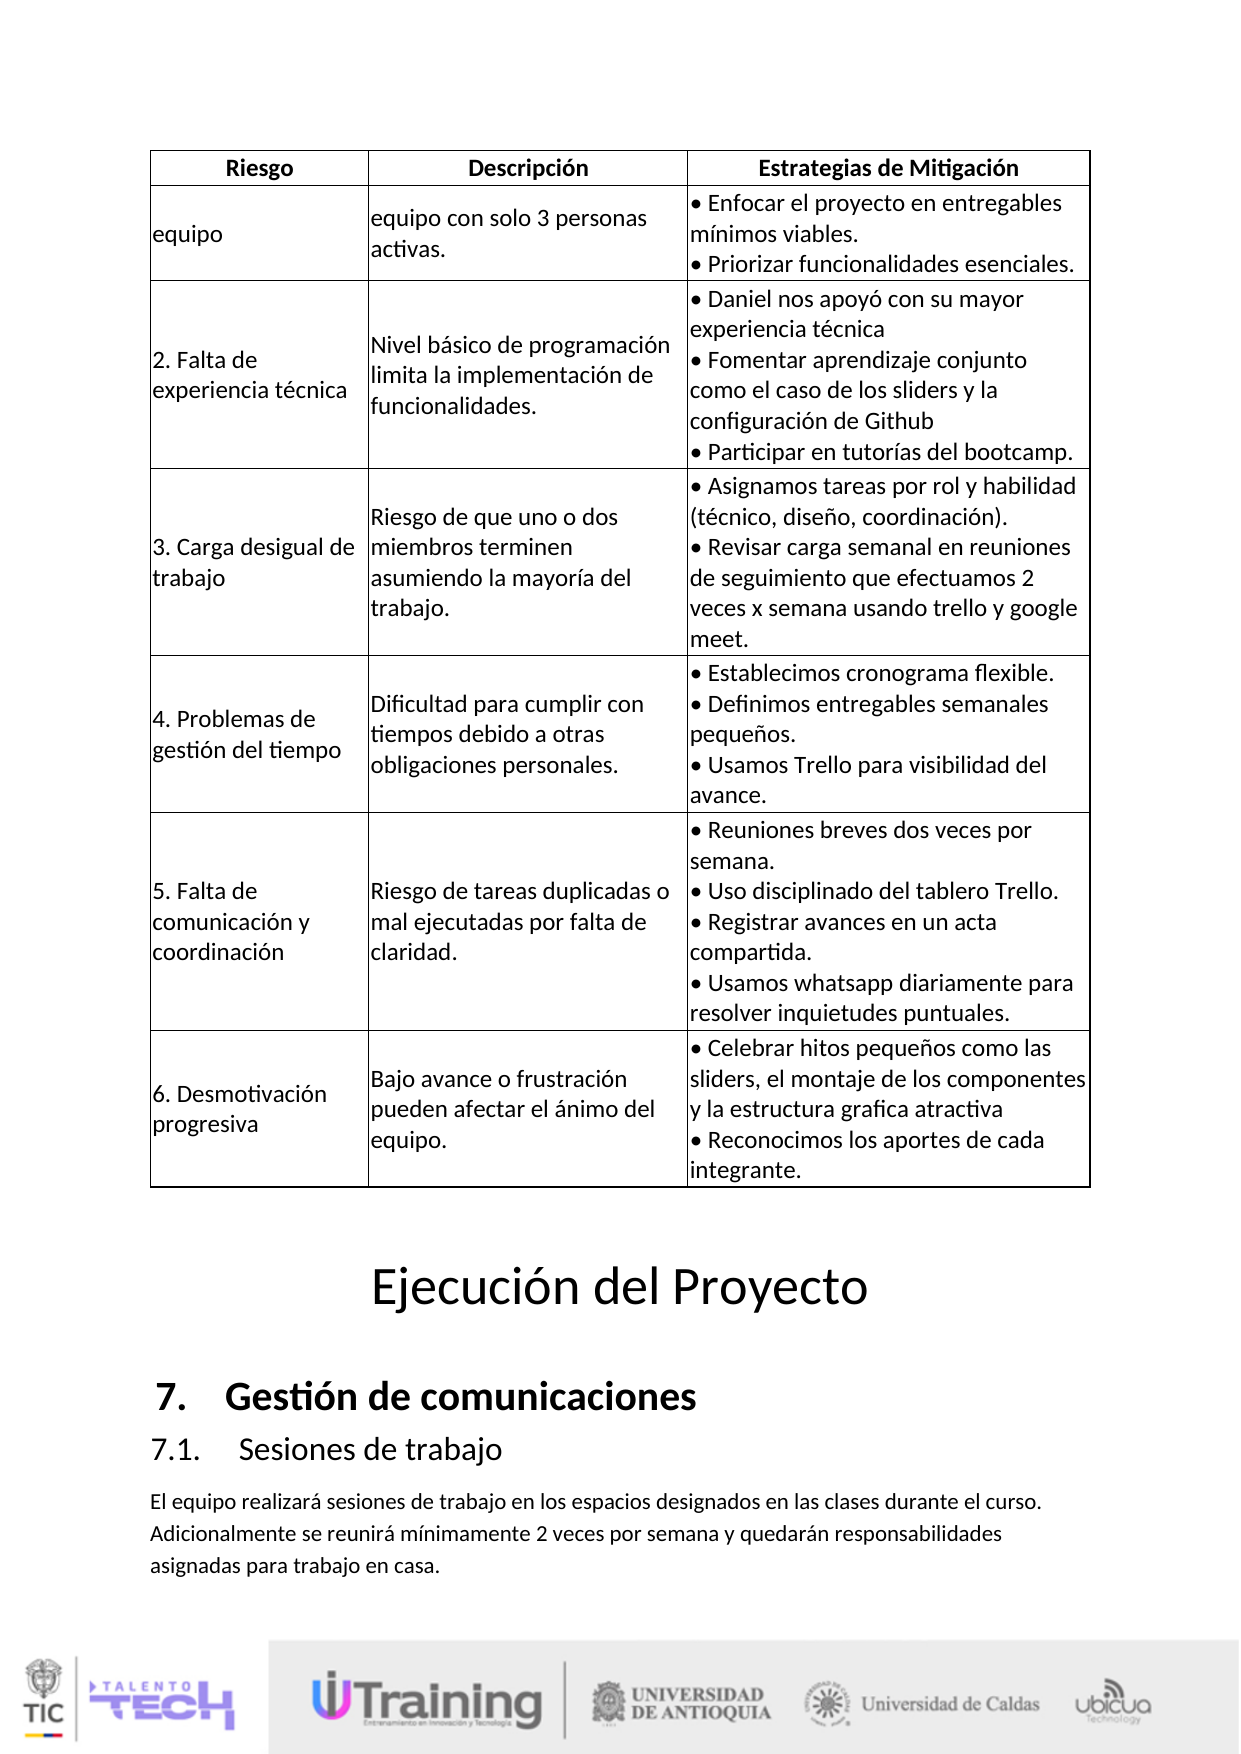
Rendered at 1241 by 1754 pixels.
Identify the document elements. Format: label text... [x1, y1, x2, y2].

table_cell 1. Reducción del equipo [151, 186, 368, 280]
table_cell 6. Desmotivación progresiva [151, 1031, 368, 1186]
table_cell • Reuniones breves dos veces por semana. • Uso disciplinado del tablero Trello. • Registrar avances en un acta compartida. • Usamos whatsapp diariamente para resolver inquietudes puntuales. [688, 813, 1089, 1029]
table_cell • Asignamos tareas por rol y habilidad (técnico, diseño, coordinación). • Revisar carga semanal en reuniones de seguimiento que efectuamos 2 veces x semana usando trello y google meet. [688, 469, 1089, 655]
table_cell • Celebrar hitos pequeños como las sliders, el montaje de los componentes y la estructura grafica atractiva • Reconocimos los aportes de cada integrante. [688, 1031, 1089, 1186]
table_header Estrategias de Mitigación [688, 151, 1089, 185]
table_header Riesgo [151, 151, 368, 185]
title Ejecución del Proyecto [150, 1252, 1090, 1318]
text El equipo realizará sesiones de trabajo en los espacios designados en las clases durante el curso. Adicionalmente se reunirá mínimamente 2 veces por semana y quedarán responsabilidades asignadas para trabajo en casa. [150, 1487, 1090, 1579]
table_cell 3. Carga desigual de trabajo [151, 469, 368, 655]
table_cell 2. Falta de experiencia técnica [151, 281, 368, 468]
table_cell • Daniel nos apoyó con su mayor experiencia técnica • Fomentar aprendizaje conjunto como el caso de los sliders y la configuración de Github • Participar en tutorías del bootcamp. [688, 281, 1089, 468]
table_cell 5. Falta de comunicación y coordinación [151, 813, 368, 1029]
table_cell Nivel básico de programación limita la implementación de funcionalidades. [369, 281, 687, 468]
table_cell Bajo avance o frustración pueden afectar el ánimo del equipo. [369, 1031, 687, 1186]
table_cell Riesgo de que uno o dos miembros terminen asumiendo la mayoría del trabajo. [369, 469, 687, 655]
subtitle Sesiones de trabajo [201, 1428, 1090, 1469]
picture [4, 1633, 1241, 1754]
table_cell Riesgo de tareas duplicadas o mal ejecutadas por falta de claridad. [369, 813, 687, 1029]
subtitle Gestión de comunicaciones [187, 1369, 1090, 1420]
table_cell Dificultad para cumplir con tiempos debido a otras obligaciones personales. [369, 656, 687, 812]
table_cell 4. Problemas de gestión del tiempo [151, 656, 368, 812]
table_header Descripción [369, 151, 687, 185]
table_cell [688, 186, 1089, 280]
table_cell • Establecimos cronograma flexible. • Definimos entregables semanales pequeños. • Usamos Trello para visibilidad del avance. [688, 656, 1089, 812]
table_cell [369, 186, 687, 280]
